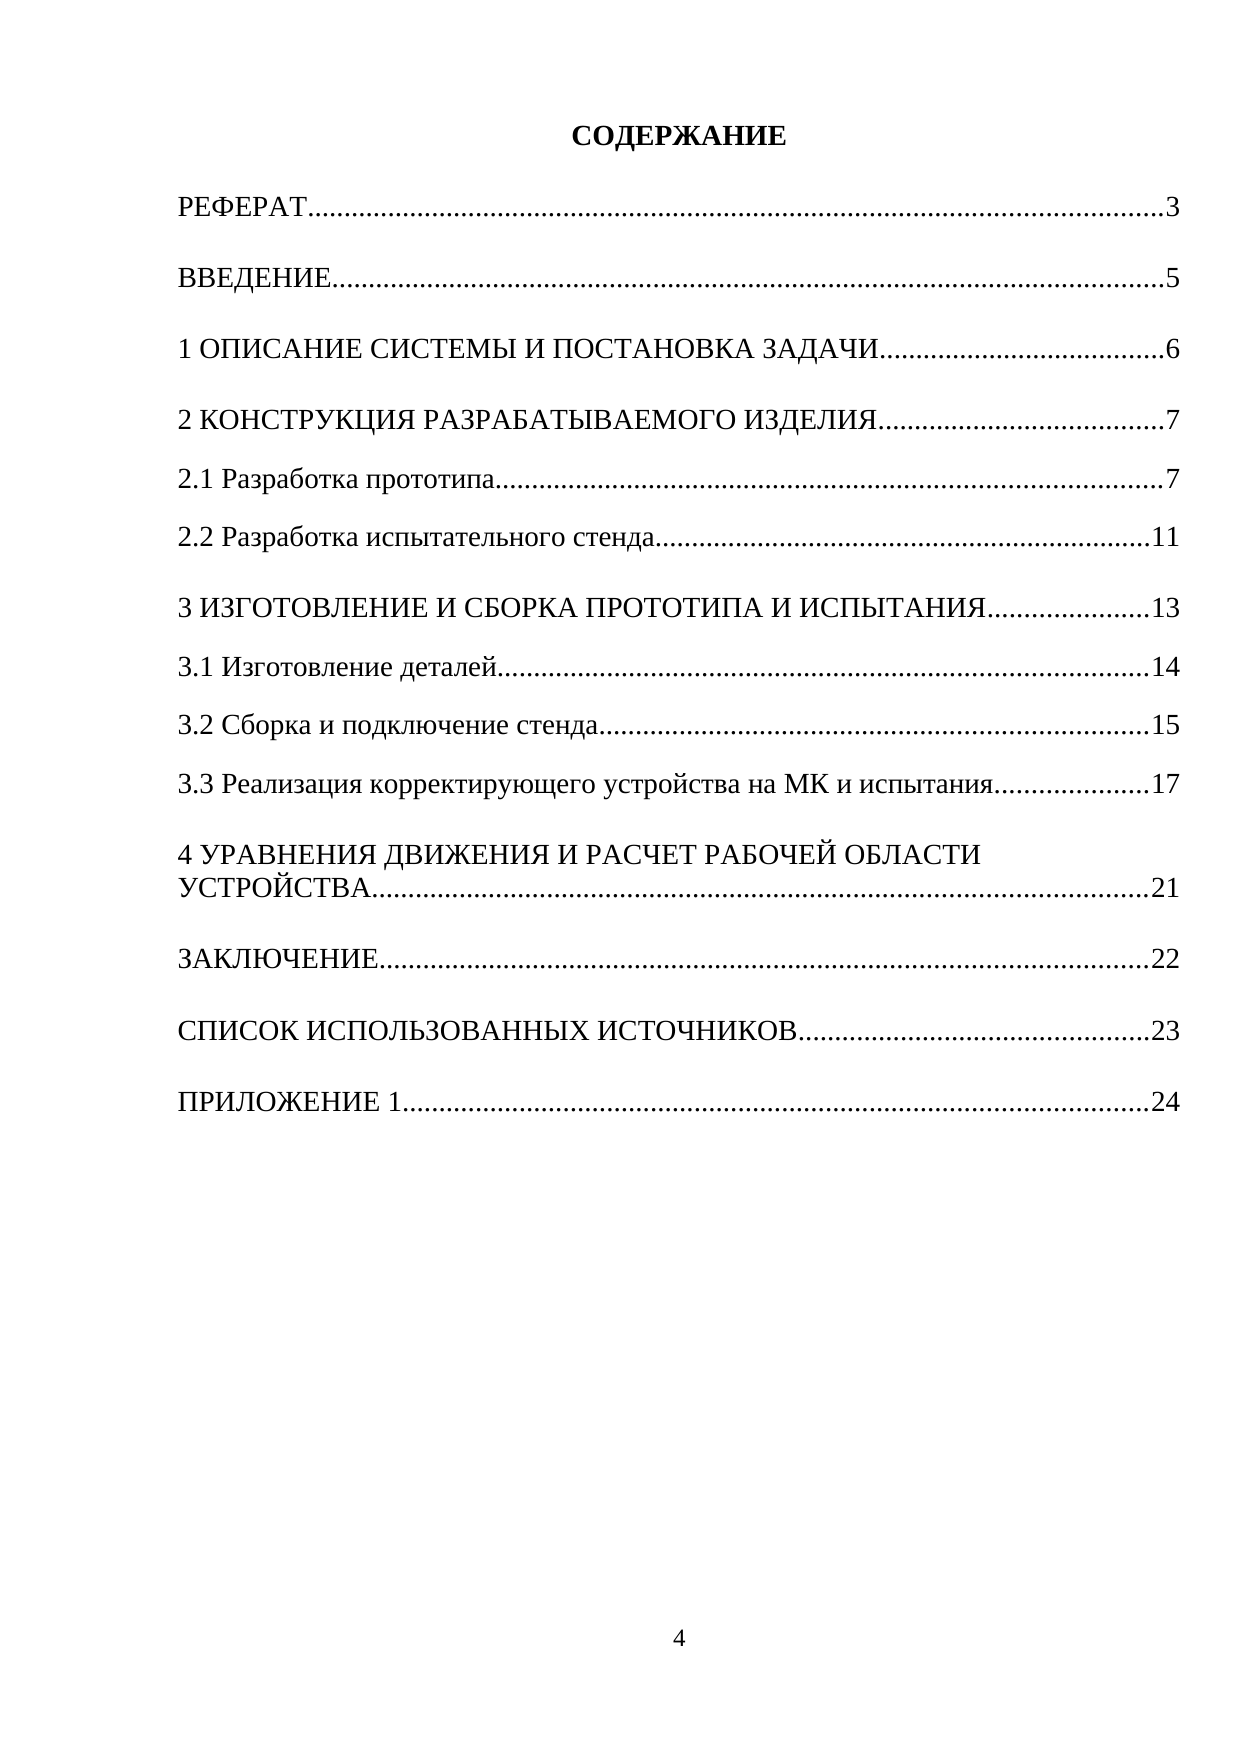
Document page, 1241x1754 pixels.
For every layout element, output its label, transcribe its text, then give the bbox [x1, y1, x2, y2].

text 2.1 Разработка прототипа 7 [177, 461, 1181, 494]
text СОДЕРЖАНИЕ [177, 118, 1181, 152]
text 3.2 Сборка и подключение стенда 15 [177, 707, 1181, 741]
text РЕФЕРАТ 3 [177, 189, 1181, 223]
text ВВЕДЕНИЕ 5 [177, 260, 1181, 294]
text 4 УРАВНЕНИЯ ДВИЖЕНИЯ И РАСЧЕТ РАБОЧЕЙ ОБЛАСТИ УСТРОЙСТВА 21 [177, 837, 1181, 904]
text 3.3 Реализация корректирующего устройства на МК и испытания 17 [177, 766, 1181, 799]
text ПРИЛОЖЕНИЕ 1 24 [177, 1084, 1181, 1117]
text 3.1 Изготовление деталей 14 [177, 649, 1181, 682]
text ЗАКЛЮЧЕНИЕ 22 [177, 942, 1181, 975]
text 3 ИЗГОТОВЛЕНИЕ И СБОРКА ПРОТОТИПА И ИСПЫТАНИЯ 13 [177, 590, 1181, 624]
text СПИСОК ИСПОЛЬЗОВАННЫХ ИСТОЧНИКОВ 23 [177, 1013, 1181, 1046]
text 2.2 Разработка испытательного стенда 11 [177, 519, 1181, 553]
text 1 ОПИСАНИЕ СИСТЕМЫ И ПОСТАНОВКА ЗАДАЧИ 6 [177, 331, 1181, 365]
text 2 КОНСТРУКЦИЯ РАЗРАБАТЫВАЕМОГО ИЗДЕЛИЯ 7 [177, 402, 1181, 436]
